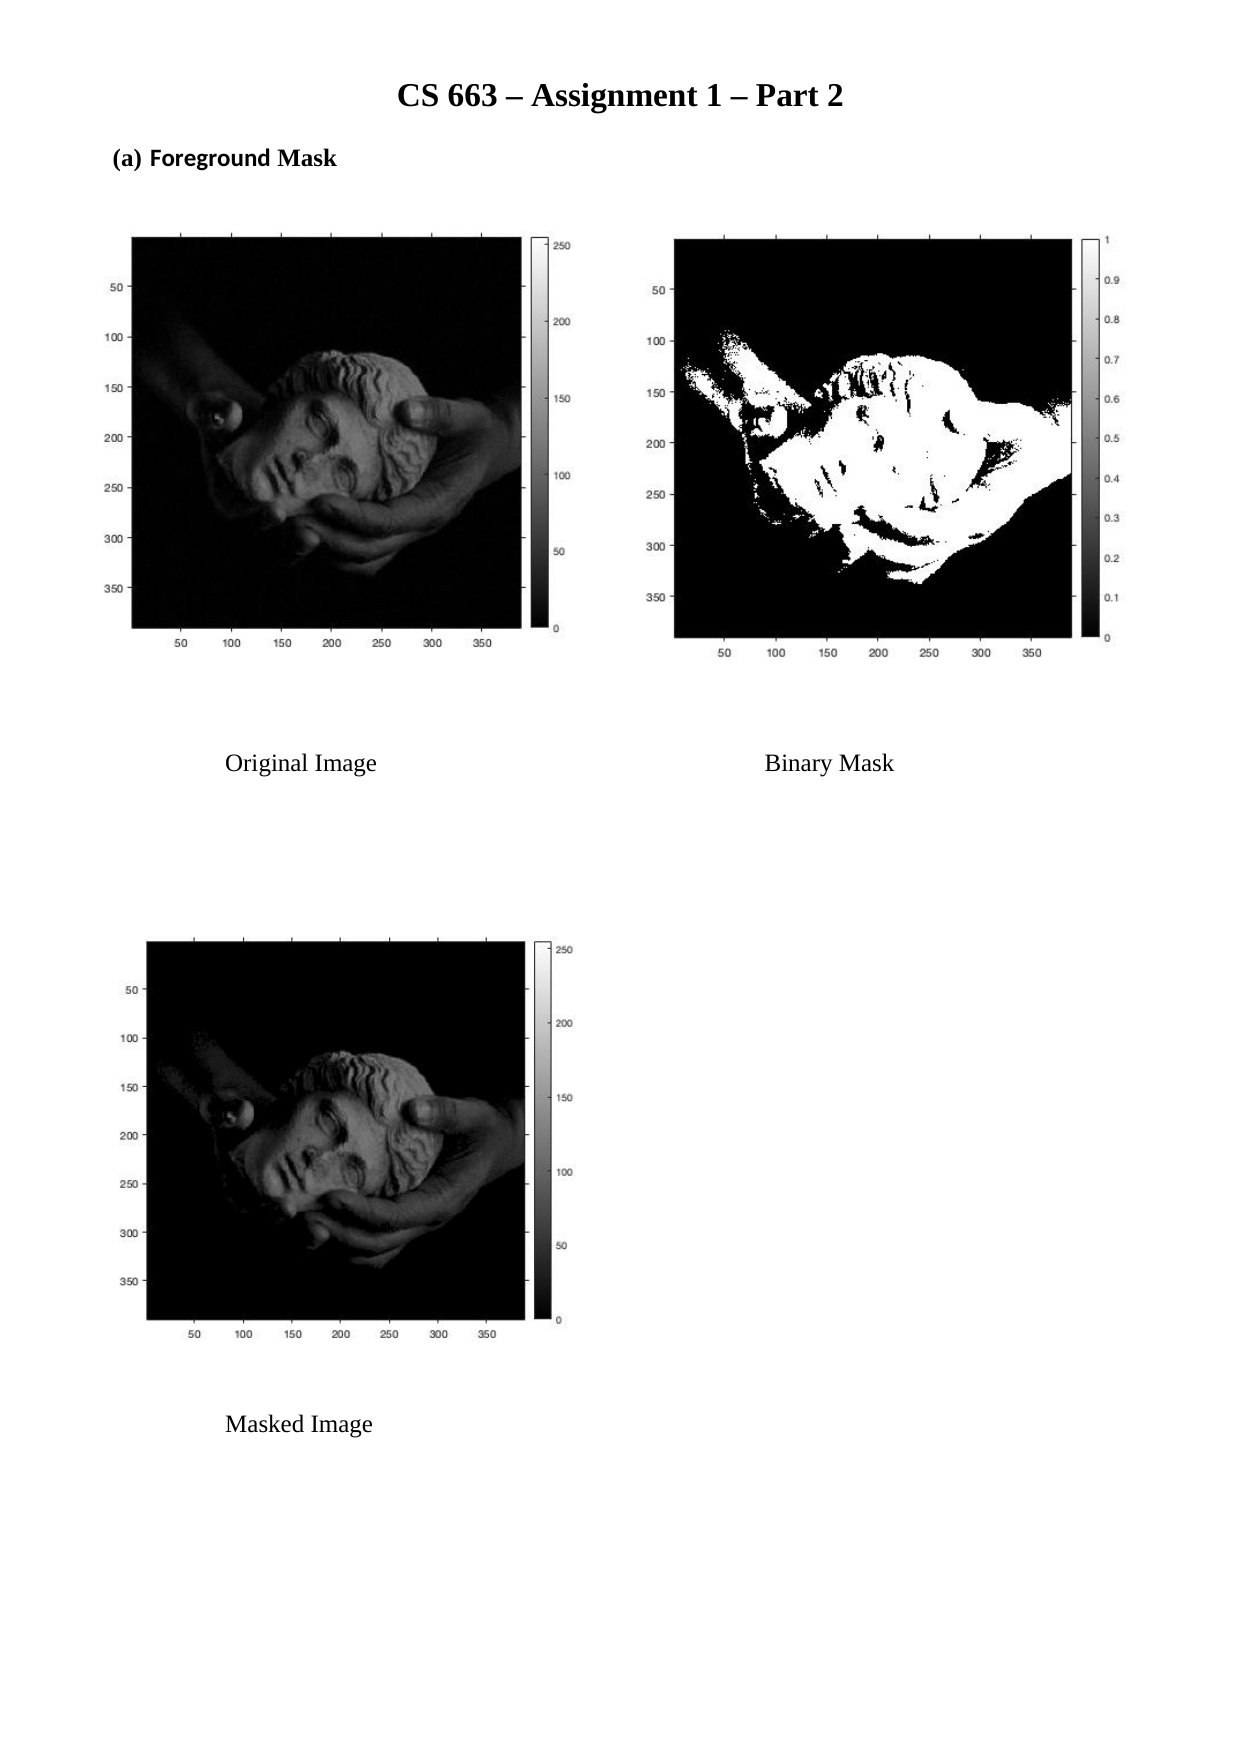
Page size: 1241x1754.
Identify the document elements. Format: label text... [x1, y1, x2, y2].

list Foreground Mask [112, 142, 1165, 173]
text Original Image Binary Mask [75, 748, 1165, 776]
text CS 663 – Assignment 1 – Part 2 [75, 75, 1165, 113]
picture [58, 187, 1198, 718]
picture [75, 892, 644, 1396]
